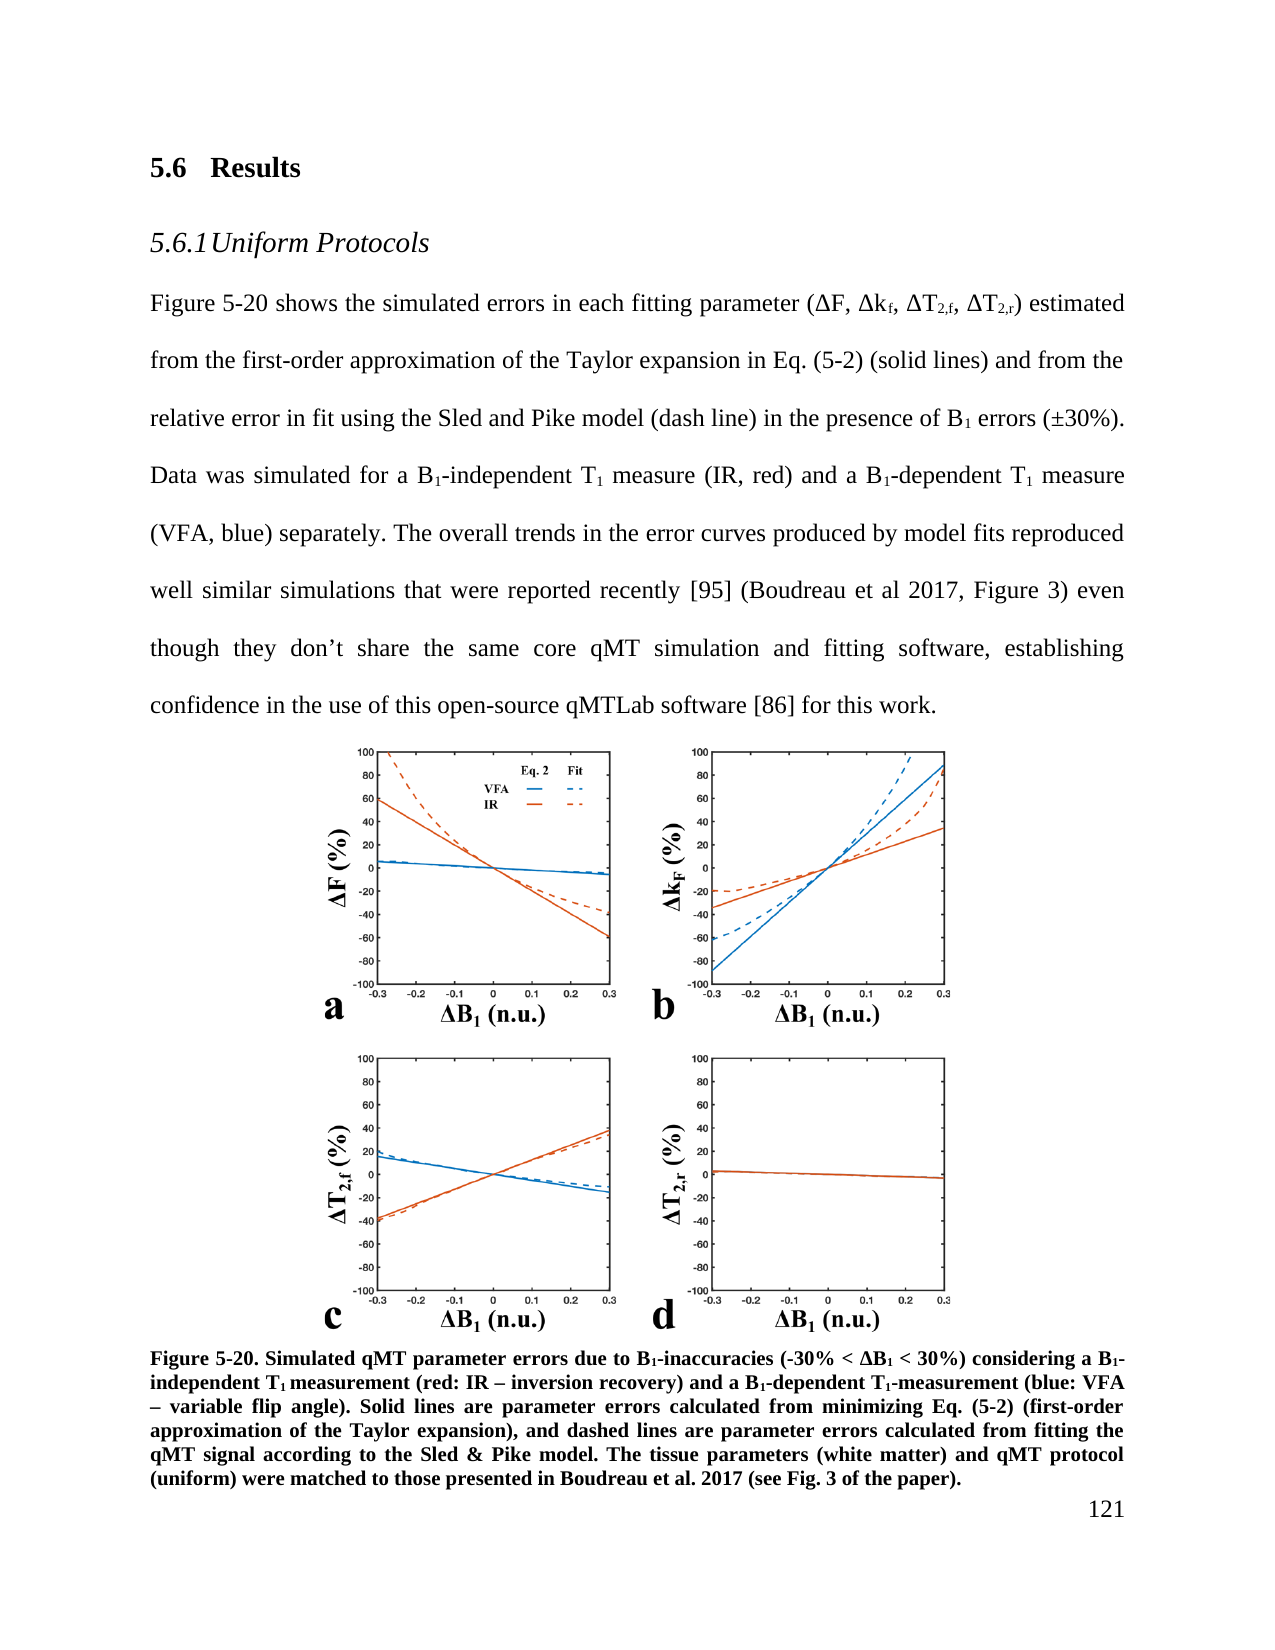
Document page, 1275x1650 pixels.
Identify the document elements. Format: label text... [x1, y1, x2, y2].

picture [324, 748, 951, 1332]
subtitle Uniform Protocols [150, 225, 1125, 259]
subtitle Results [150, 150, 1125, 183]
